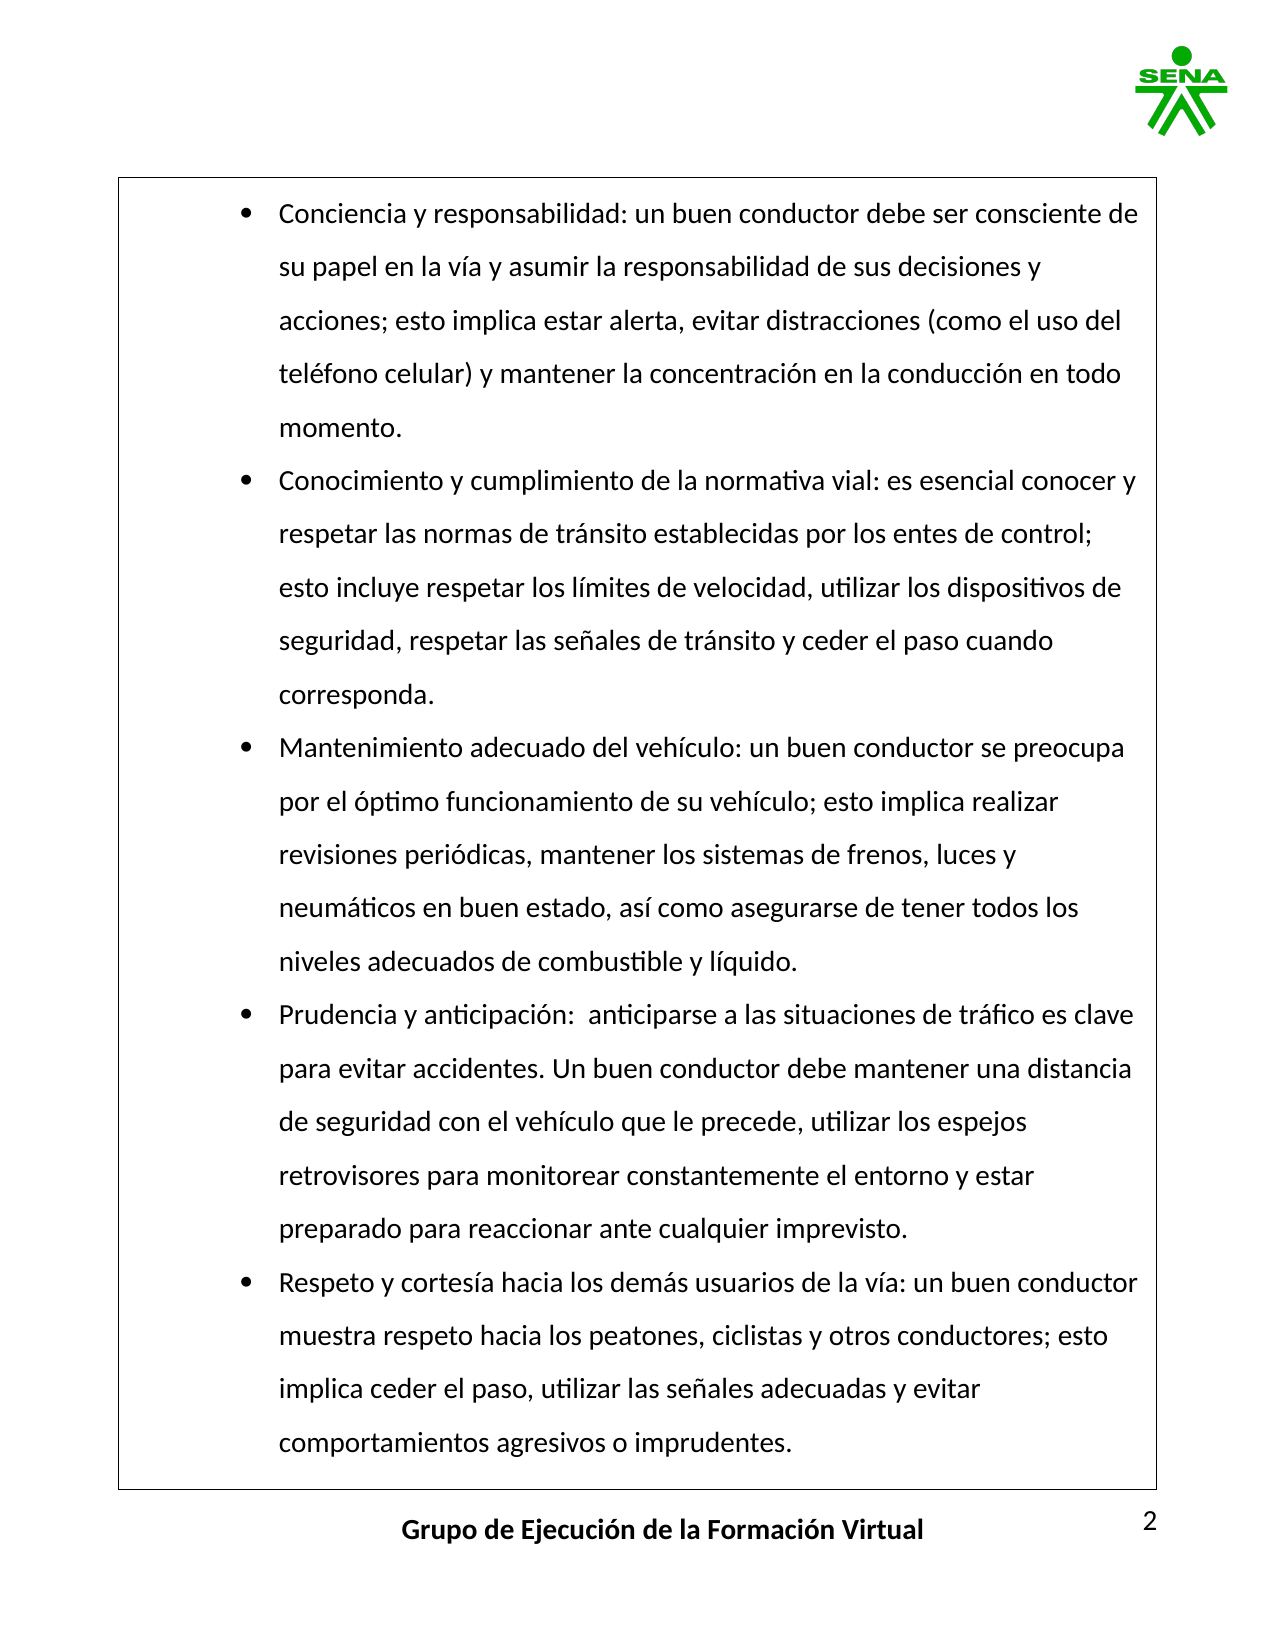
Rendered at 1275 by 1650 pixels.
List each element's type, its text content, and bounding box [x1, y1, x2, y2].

picture [1135, 46, 1228, 136]
